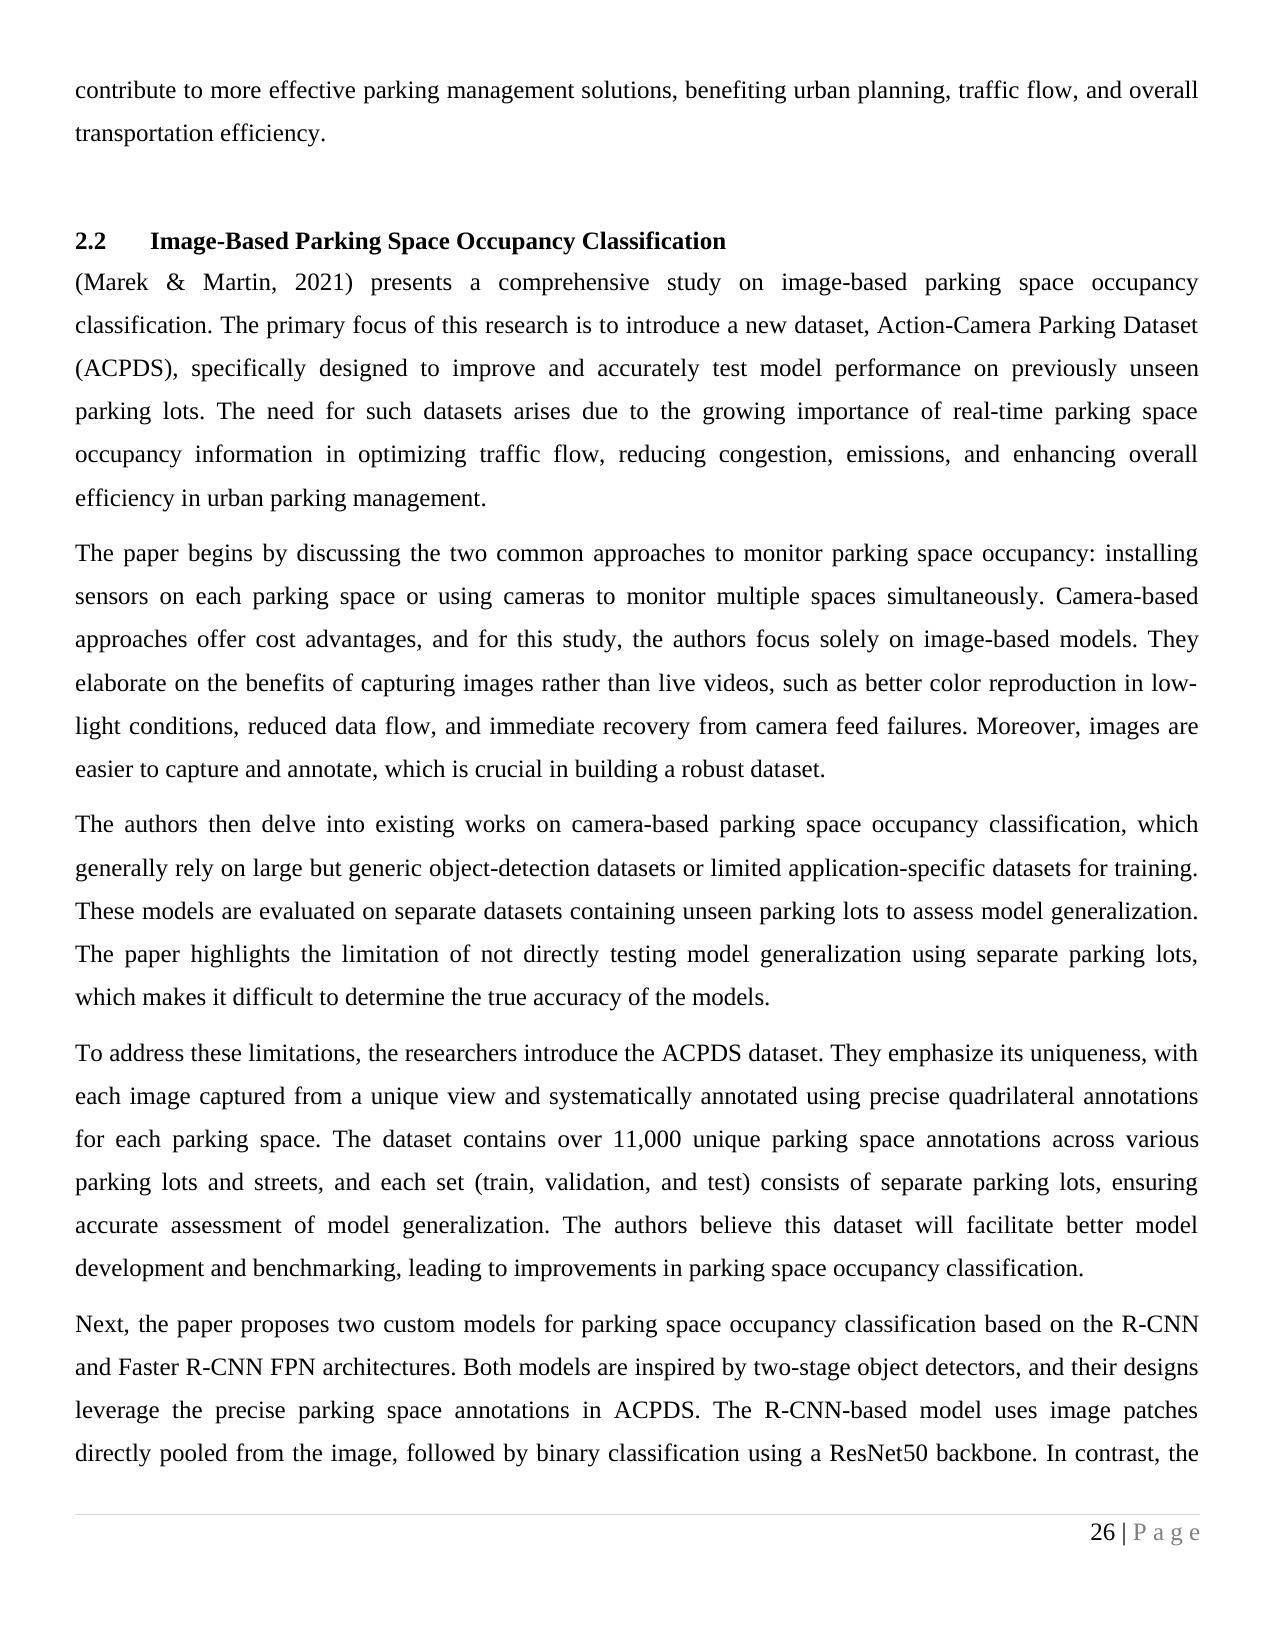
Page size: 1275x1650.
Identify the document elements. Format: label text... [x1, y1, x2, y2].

text (Marek & Martin, 2021) presents a comprehensive study on image-based parking space occupancy classification. The primary focus of this research is to introduce a new dataset, Action-Camera Parking Dataset (ACPDS), specifically designed to improve and accurately test model performance on previously unseen parking lots. The need for such datasets arises due to the growing importance of real-time parking space occupancy information in optimizing traffic flow, reducing congestion, emissions, and enhancing overall efficiency in urban parking management. [75, 267, 1200, 511]
text The authors then delve into existing works on camera-based parking space occupancy classification, which generally rely on large but generic object-detection datasets or limited application-specific datasets for training. These models are evaluated on separate datasets containing unseen parking lots to assess model generalization. The paper highlights the limitation of not directly testing model generalization using separate parking lots, which makes it difficult to determine the true accuracy of the models. [75, 809, 1200, 1011]
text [75, 1309, 1200, 1467]
text To address these limitations, the researchers introduce the ACPDS dataset. They emphasize its uniqueness, with each image captured from a unique view and systematically annotated using precise quadrilateral annotations for each parking space. The dataset contains over 11,000 unique parking space annotations across various parking lots and streets, and each set (train, validation, and test) consists of separate parking lots, ensuring accurate assessment of model generalization. The authors believe this dataset will facilitate better model development and benchmarking, leading to improvements in parking space occupancy classification. [75, 1038, 1200, 1282]
text The paper begins by discussing the two common approaches to monitor parking space occupancy: installing sensors on each parking space or using cameras to monitor multiple spaces simultaneously. Camera-based approaches offer cost advantages, and for this study, the authors focus solely on image-based models. They elaborate on the benefits of capturing images rather than live videos, such as better color reproduction in low-light conditions, reduced data flow, and immediate recovery from camera feed failures. Moreover, images are easier to capture and annotate, which is crucial in building a robust dataset. [75, 538, 1200, 783]
subtitle 2.2 Image-Based Parking Space Occupancy Classification [75, 226, 1200, 254]
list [75, 75, 1200, 147]
